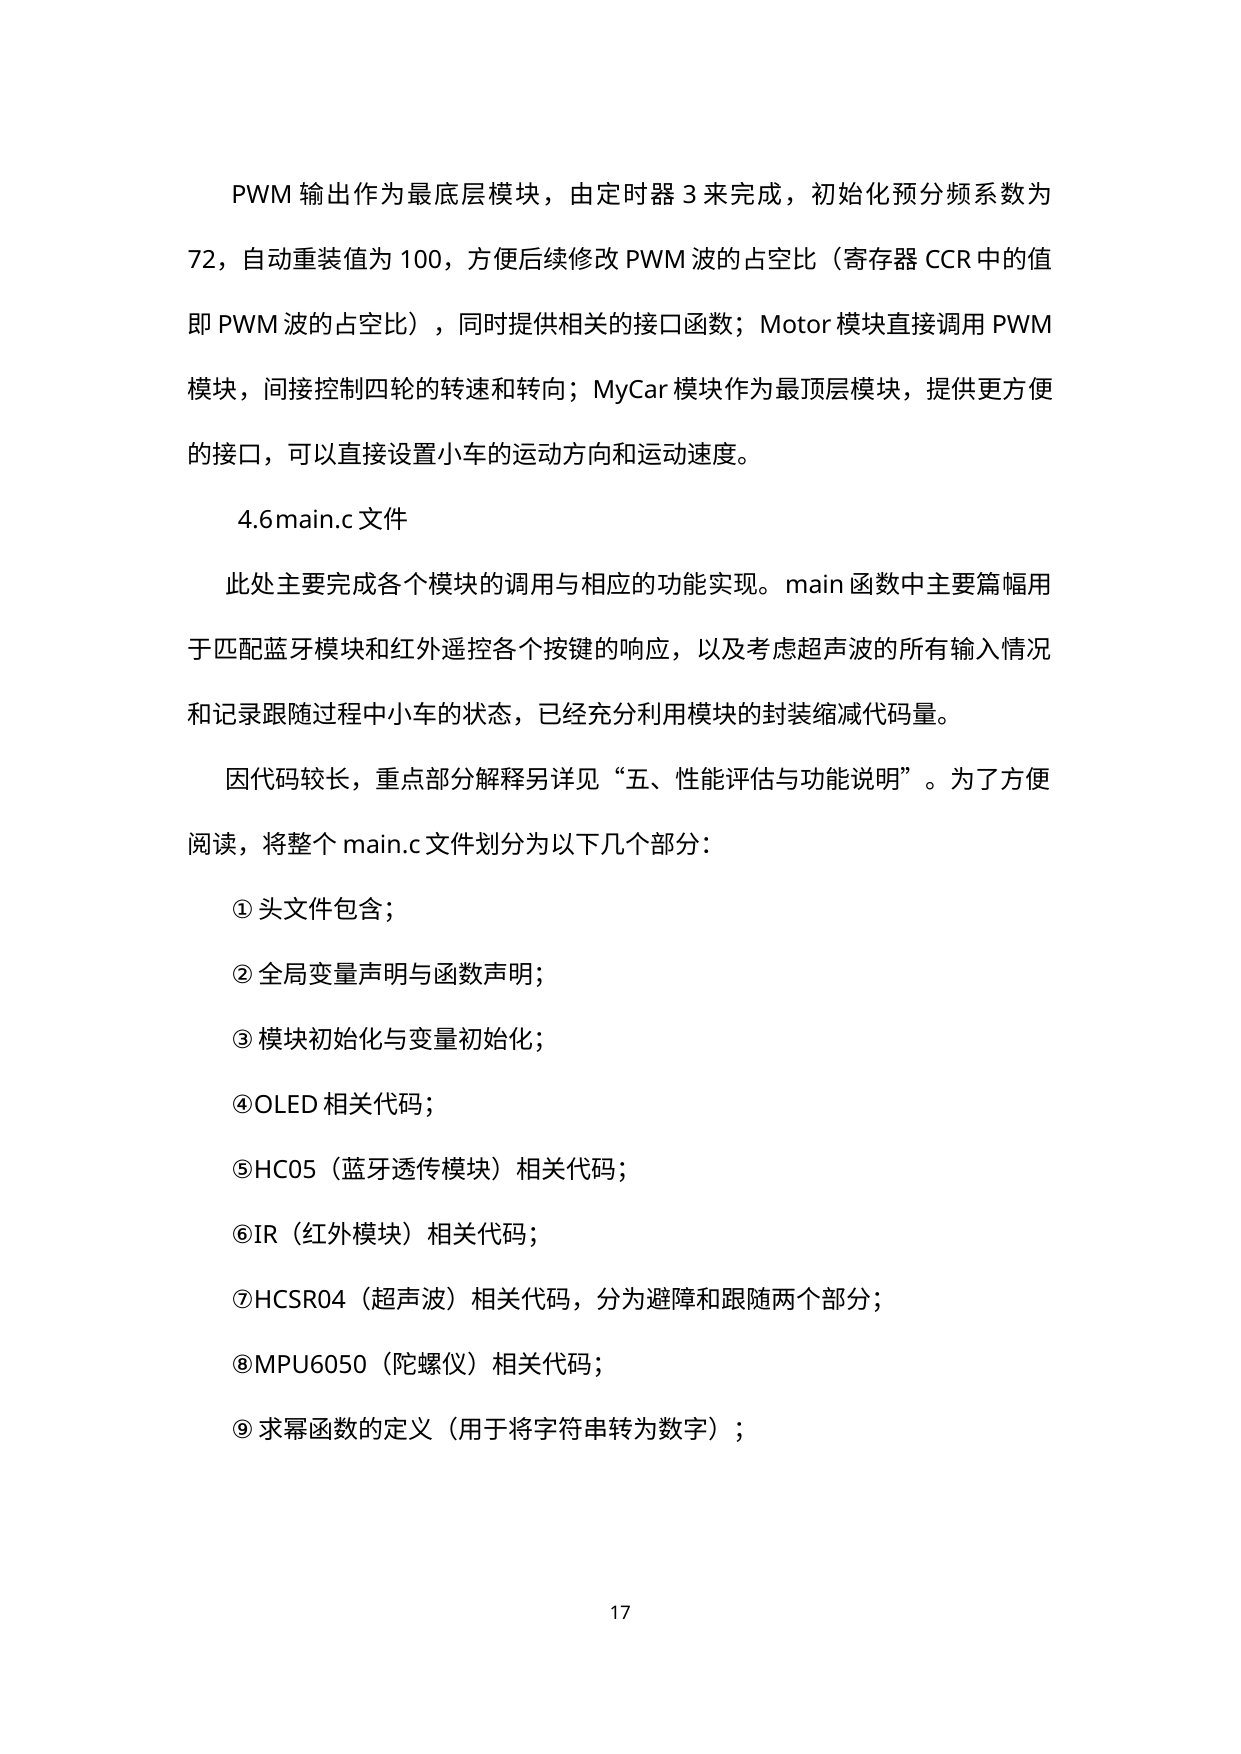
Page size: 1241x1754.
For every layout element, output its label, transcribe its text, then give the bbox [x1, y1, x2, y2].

text ②全局变量声明与函数声明； [187, 940, 1053, 1005]
list main.c文件 [187, 485, 1053, 550]
text ⑥IR（红外模块）相关代码； [187, 1200, 1053, 1265]
text 因代码较长，重点部分解释另详见“五、性能评估与功能说明”。为了方便阅读，将整个main.c文件划分为以下几个部分： [187, 745, 1053, 875]
text ⑧MPU6050（陀螺仪）相关代码； [187, 1330, 1053, 1395]
text PWM输出作为最底层模块，由定时器3来完成，初始化预分频系数为72，自动重装值为100，方便后续修改PWM波的占空比（寄存器CCR中的值即PWM波的占空比），同时提供相关的接口函数；Motor模块直接调用PWM模块，间接控制四轮的转速和转向；MyCar模块作为最顶层模块，提供更方便的接口，可以直接设置小车的运动方向和运动速度。 [187, 160, 1053, 485]
text ①头文件包含； [187, 875, 1053, 940]
text ⑤HC05（蓝牙透传模块）相关代码； [187, 1135, 1053, 1200]
text ③模块初始化与变量初始化； [187, 1005, 1053, 1070]
text ④OLED相关代码； [187, 1070, 1053, 1135]
text 此处主要完成各个模块的调用与相应的功能实现。main函数中主要篇幅用于匹配蓝牙模块和红外遥控各个按键的响应，以及考虑超声波的所有输入情况和记录跟随过程中小车的状态，已经充分利用模块的封装缩减代码量。 [187, 550, 1053, 745]
text ⑨求幂函数的定义（用于将字符串转为数字）； [187, 1395, 1053, 1460]
text ⑦HCSR04（超声波）相关代码，分为避障和跟随两个部分； [187, 1265, 1053, 1330]
